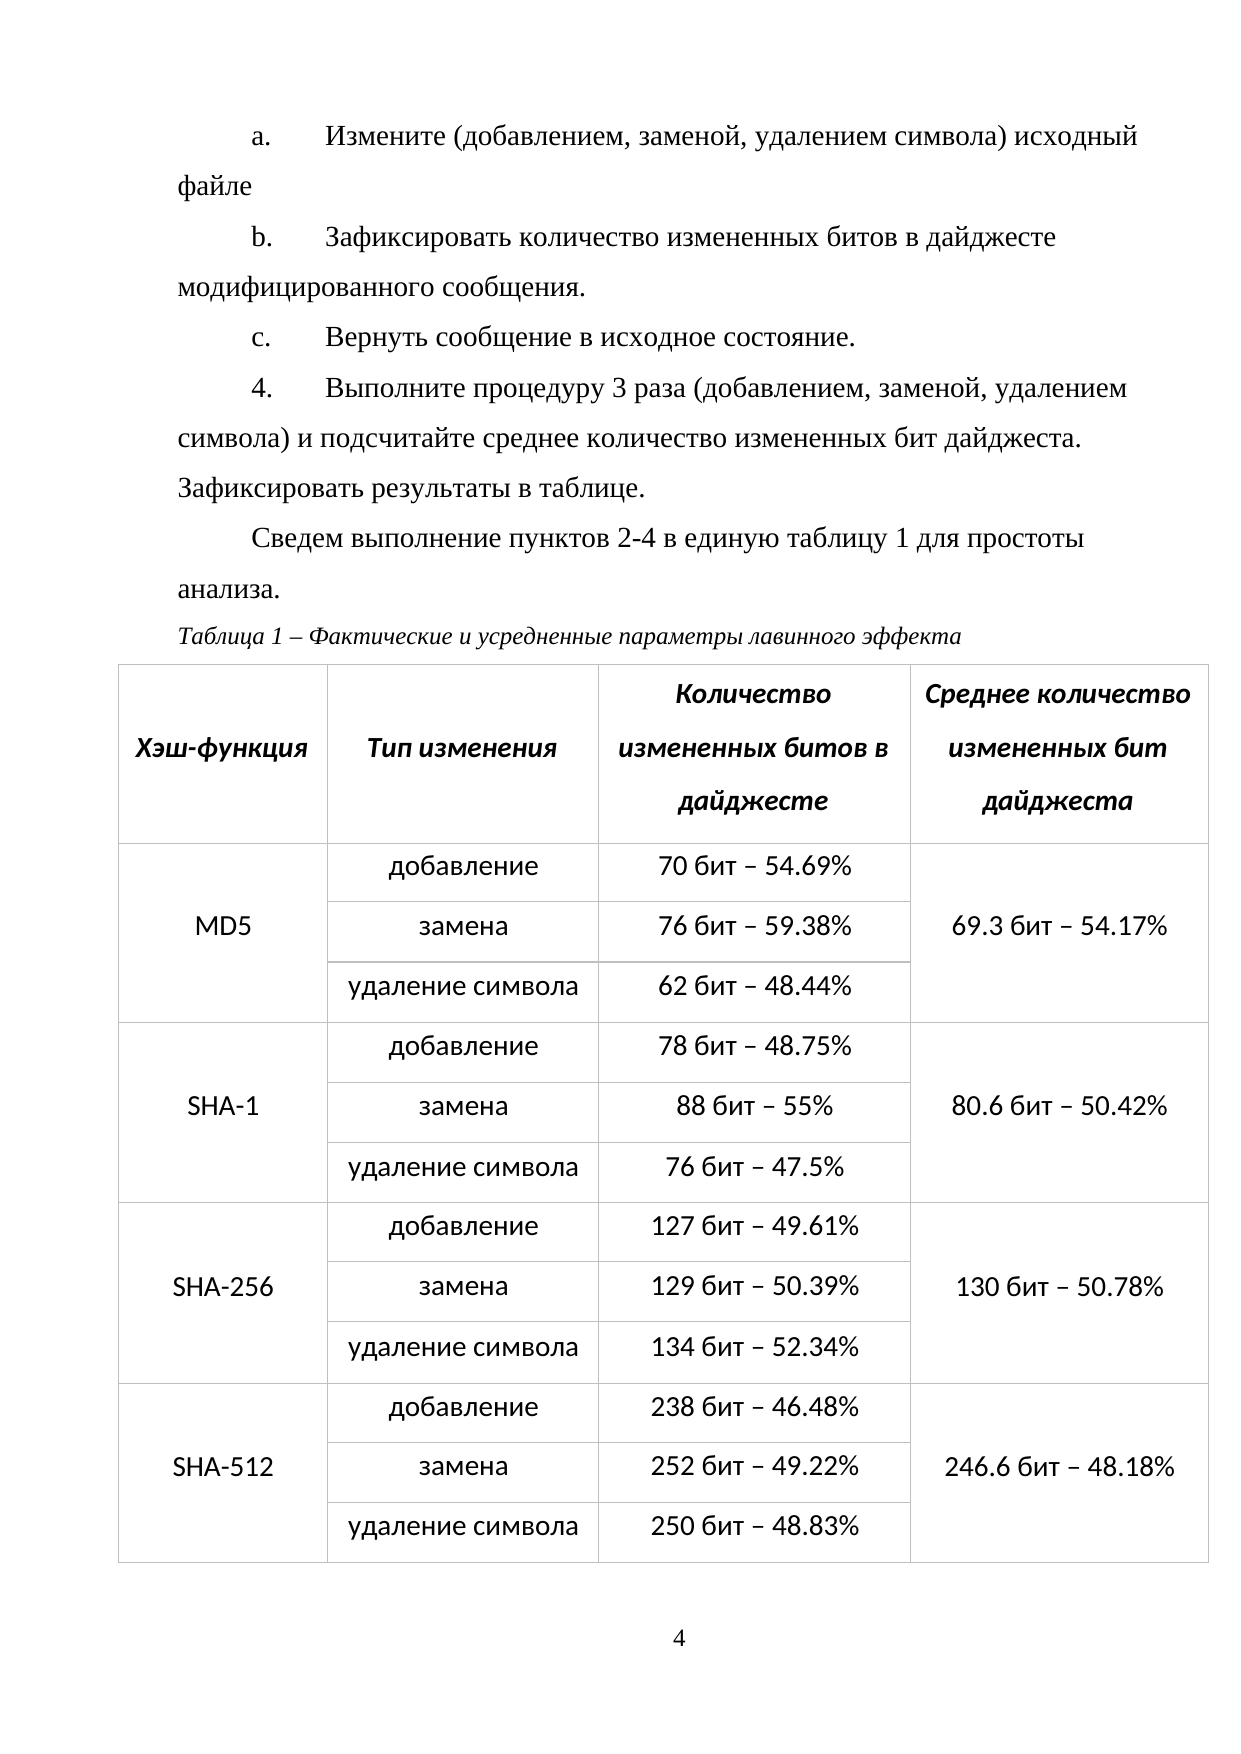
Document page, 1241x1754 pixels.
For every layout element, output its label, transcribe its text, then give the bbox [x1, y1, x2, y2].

table_header Среднее количество измененных бит дайджеста [911, 665, 1208, 842]
table_cell 62 бит – 48.44% [599, 963, 910, 1022]
table_cell SHA-512 [119, 1384, 327, 1562]
table_header Количество измененных битов в дайджесте [599, 665, 910, 842]
table_cell добавление [328, 844, 598, 901]
list Таблица 1 – Фактические и усредненные параметры лавинного эффекта [177, 621, 1181, 650]
table_cell замена [328, 1443, 598, 1502]
table_cell удаление символа [328, 963, 598, 1022]
table_cell удаление символа [328, 1322, 598, 1383]
table_cell 76 бит – 59.38% [599, 902, 910, 961]
table_cell 129 бит – 50.39% [599, 1262, 910, 1321]
list Измените (добавлением, заменой, удалением символа) исходный файле [177, 118, 1181, 202]
table_cell 238 бит – 46.48% [599, 1384, 910, 1442]
table_cell 130 бит – 50.78% [911, 1203, 1208, 1383]
table_cell замена [328, 902, 598, 961]
table_cell 252 бит – 49.22% [599, 1443, 910, 1502]
table_cell удаление символа [328, 1143, 598, 1202]
table_cell замена [328, 1262, 598, 1321]
table_cell 250 бит – 48.83% [599, 1503, 910, 1562]
list Зафиксировать количество измененных битов в дайджесте модифицированного сообщения. [177, 219, 1181, 303]
table_cell 78 бит – 48.75% [599, 1023, 910, 1082]
list Выполните процедуру 3 раза (добавлением, заменой, удалением символа) и подсчитайте среднее количество измененных бит дайджеста. Зафиксировать результаты в таблице. [177, 370, 1181, 504]
table_cell 246.6 бит – 48.18% [911, 1384, 1208, 1562]
table_cell 69.3 бит – 54.17% [911, 844, 1208, 1022]
table_cell 76 бит – 47.5% [599, 1143, 910, 1202]
table_cell замена [328, 1083, 598, 1142]
table_cell 127 бит – 49.61% [599, 1203, 910, 1261]
table_cell 70 бит – 54.69% [599, 844, 910, 901]
list Сведем выполнение пунктов 2-4 в единую таблицу 1 для простоты анализа. [177, 521, 1181, 604]
table_cell SHA-1 [119, 1023, 327, 1202]
table_cell MD5 [119, 844, 327, 1022]
table_header Хэш-функция [119, 665, 327, 842]
list Вернуть сообщение в исходное состояние. [177, 319, 1181, 353]
table_cell добавление [328, 1023, 598, 1082]
table_cell удаление символа [328, 1503, 598, 1562]
table_cell SHA-256 [119, 1203, 327, 1383]
table_header Тип изменения [328, 665, 598, 842]
table_cell 80.6 бит – 50.42% [911, 1023, 1208, 1202]
table_cell добавление [328, 1203, 598, 1261]
table_cell добавление [328, 1384, 598, 1442]
table_cell 88 бит – 55% [599, 1083, 910, 1142]
table_cell 134 бит – 52.34% [599, 1322, 910, 1383]
